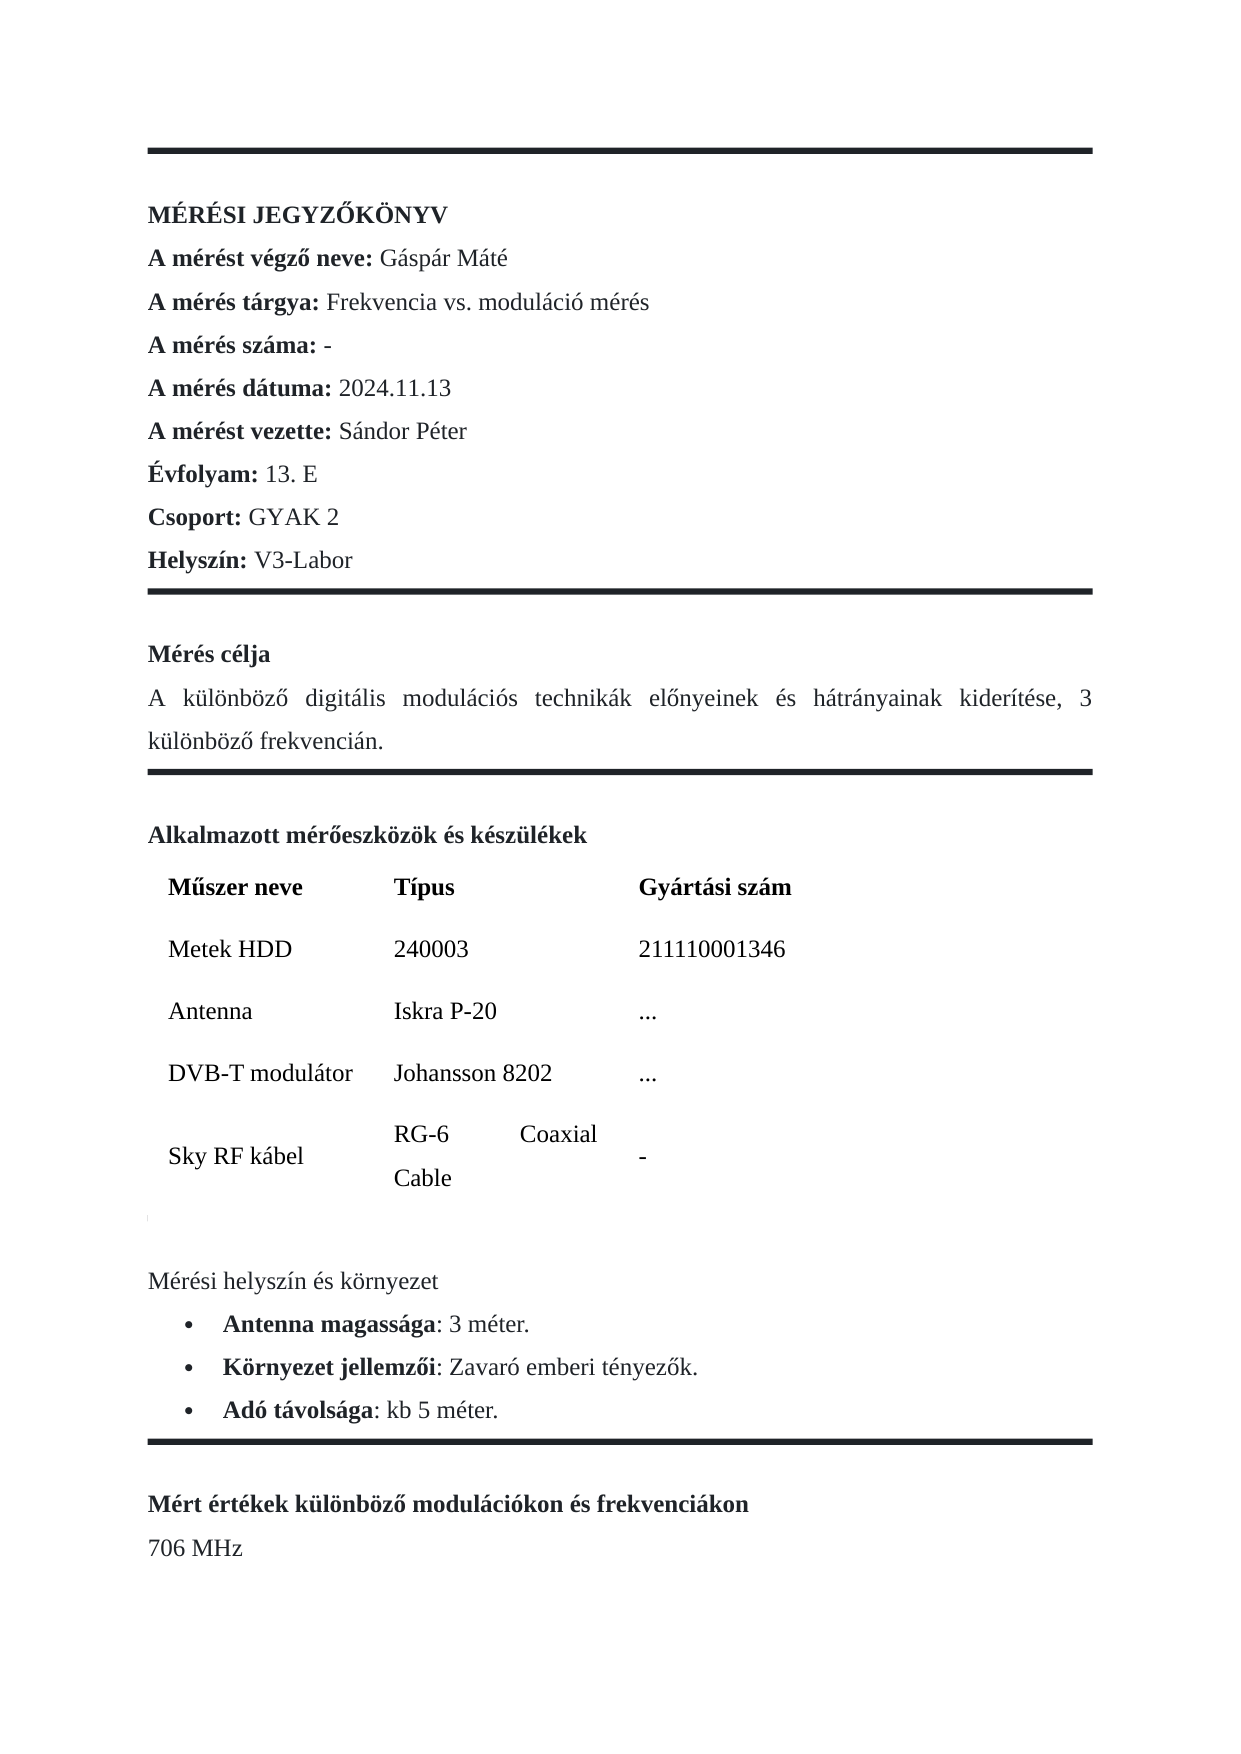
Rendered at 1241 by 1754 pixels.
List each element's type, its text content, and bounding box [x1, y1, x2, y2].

table_cell Johansson 8202 [373, 1048, 618, 1110]
text A mérést végző neve: Gáspár Máté A mérés tárgya: Frekvencia vs. moduláció mérés A mérés száma: - A mérés dátuma: 2024.11.13 A mérést vezette: Sándor Péter [148, 243, 1093, 445]
table_cell 211110001346 [618, 925, 812, 987]
table_cell - [618, 1110, 812, 1215]
subtitle Alkalmazott mérőeszközök és készülékek [148, 820, 1093, 849]
table_cell 240003 [373, 925, 618, 987]
subtitle Mérési helyszín és környezet [148, 1266, 1093, 1295]
table_cell Sky RF kábel [148, 1110, 373, 1215]
table_cell ... [618, 987, 812, 1048]
table_header Gyártási szám [618, 863, 812, 925]
table_cell Iskra P-20 [373, 987, 618, 1048]
text A különböző digitális modulációs technikák előnyeinek és hátrányainak kiderítése, 3 különböző frekvencián. [148, 683, 1093, 754]
table_cell DVB-T modulátor [148, 1048, 373, 1110]
table_cell RG-6 Coaxial Cable [373, 1110, 618, 1215]
table_header Műszer neve [148, 863, 373, 925]
list Adó távolsága: kb 5 méter. [185, 1395, 1093, 1424]
list Antenna magassága: 3 méter. [185, 1309, 1093, 1338]
table_cell Metek HDD [148, 925, 373, 987]
text Évfolyam: 13. E Csoport: GYAK 2 Helyszín: V3-Labor [148, 459, 1093, 574]
subtitle Mért értékek különböző modulációkon és frekvenciákon [148, 1489, 1093, 1518]
table_cell Antenna [148, 987, 373, 1048]
list Környezet jellemzői: Zavaró emberi tényezők. [185, 1352, 1093, 1381]
subtitle Mérés célja [148, 639, 1093, 668]
table_cell ... [618, 1048, 812, 1110]
subtitle MÉRÉSI JEGYZŐKÖNYV [148, 154, 1093, 229]
text 706 MHz [148, 1533, 1093, 1561]
table_header Típus [373, 863, 618, 925]
